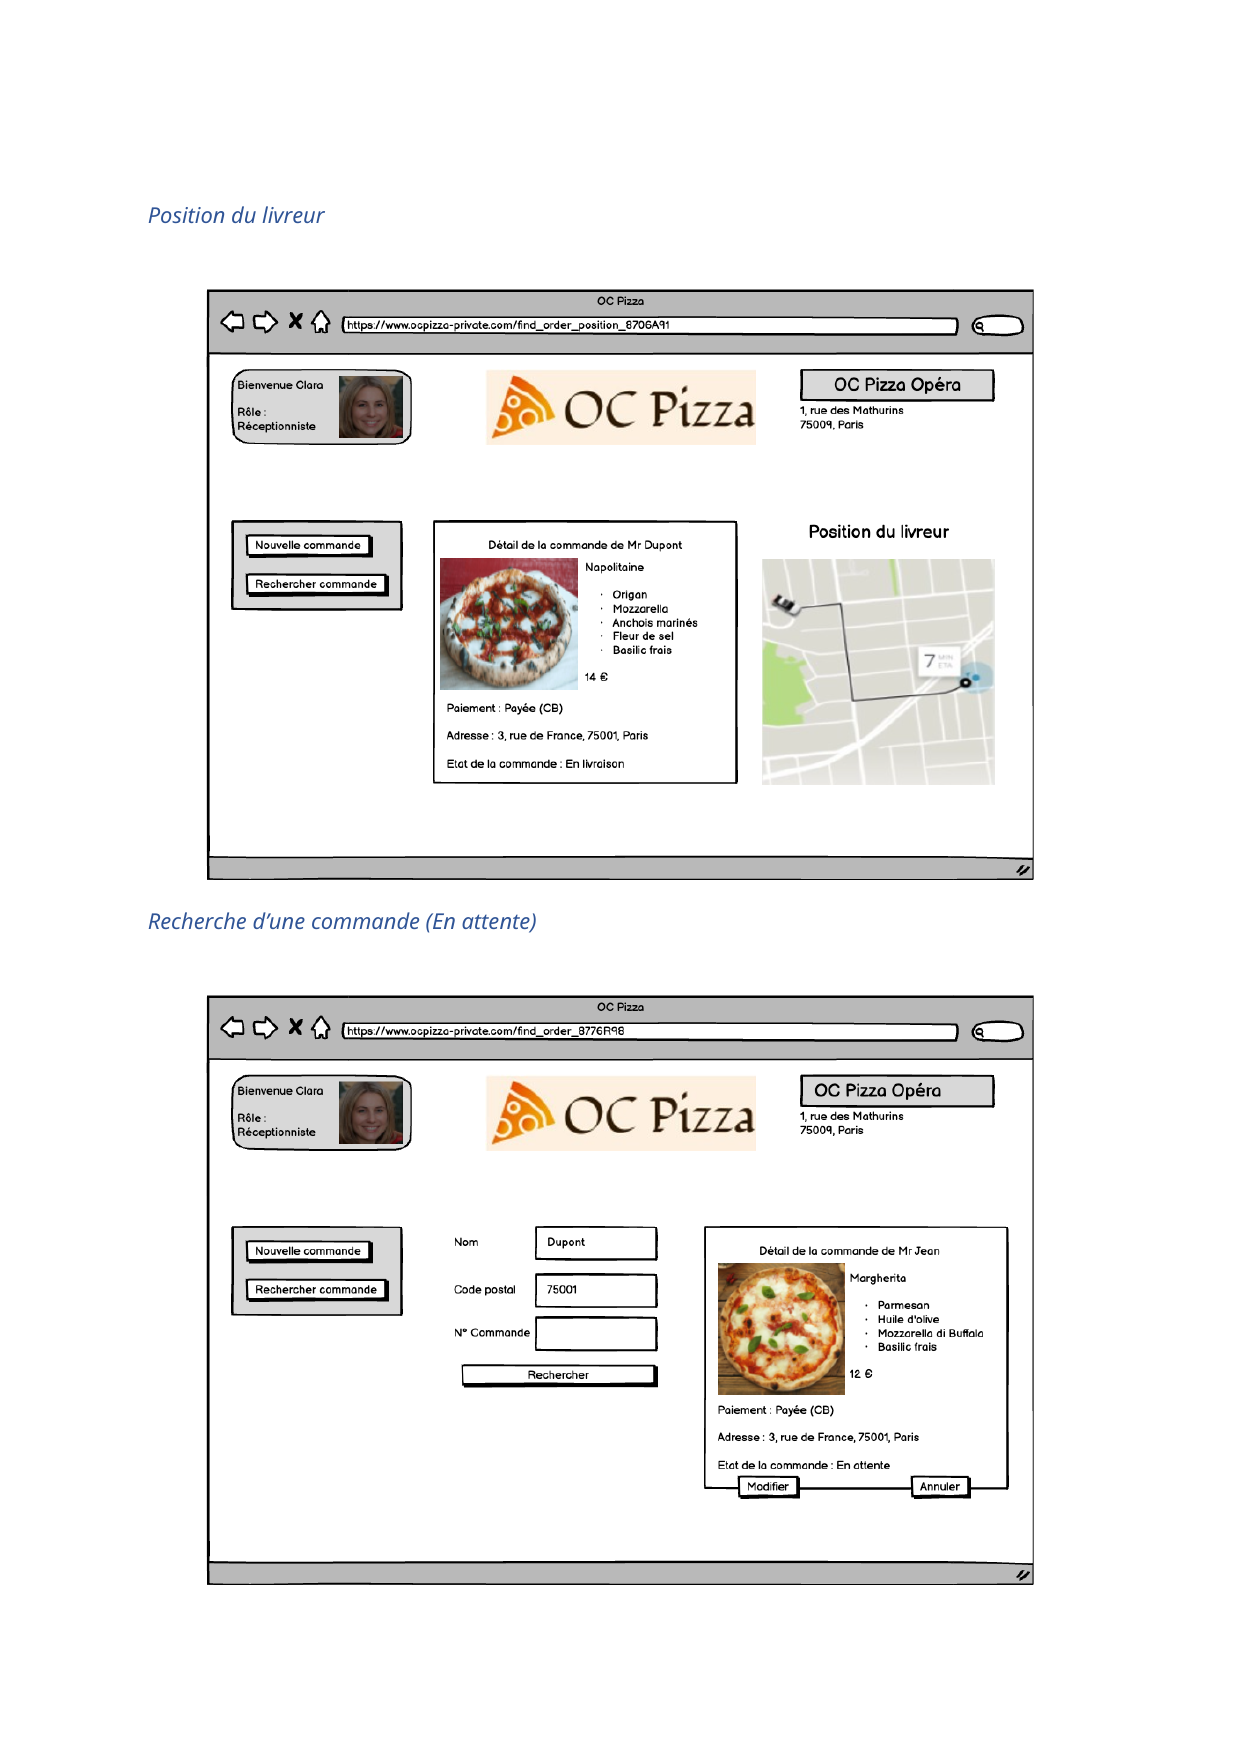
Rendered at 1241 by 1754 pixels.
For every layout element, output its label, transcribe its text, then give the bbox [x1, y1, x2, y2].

picture [206, 994, 1034, 1585]
picture [206, 288, 1034, 880]
subtitle Recherche d’une commande (En attente) [148, 906, 1093, 935]
subtitle Position du livreur [148, 200, 1093, 230]
